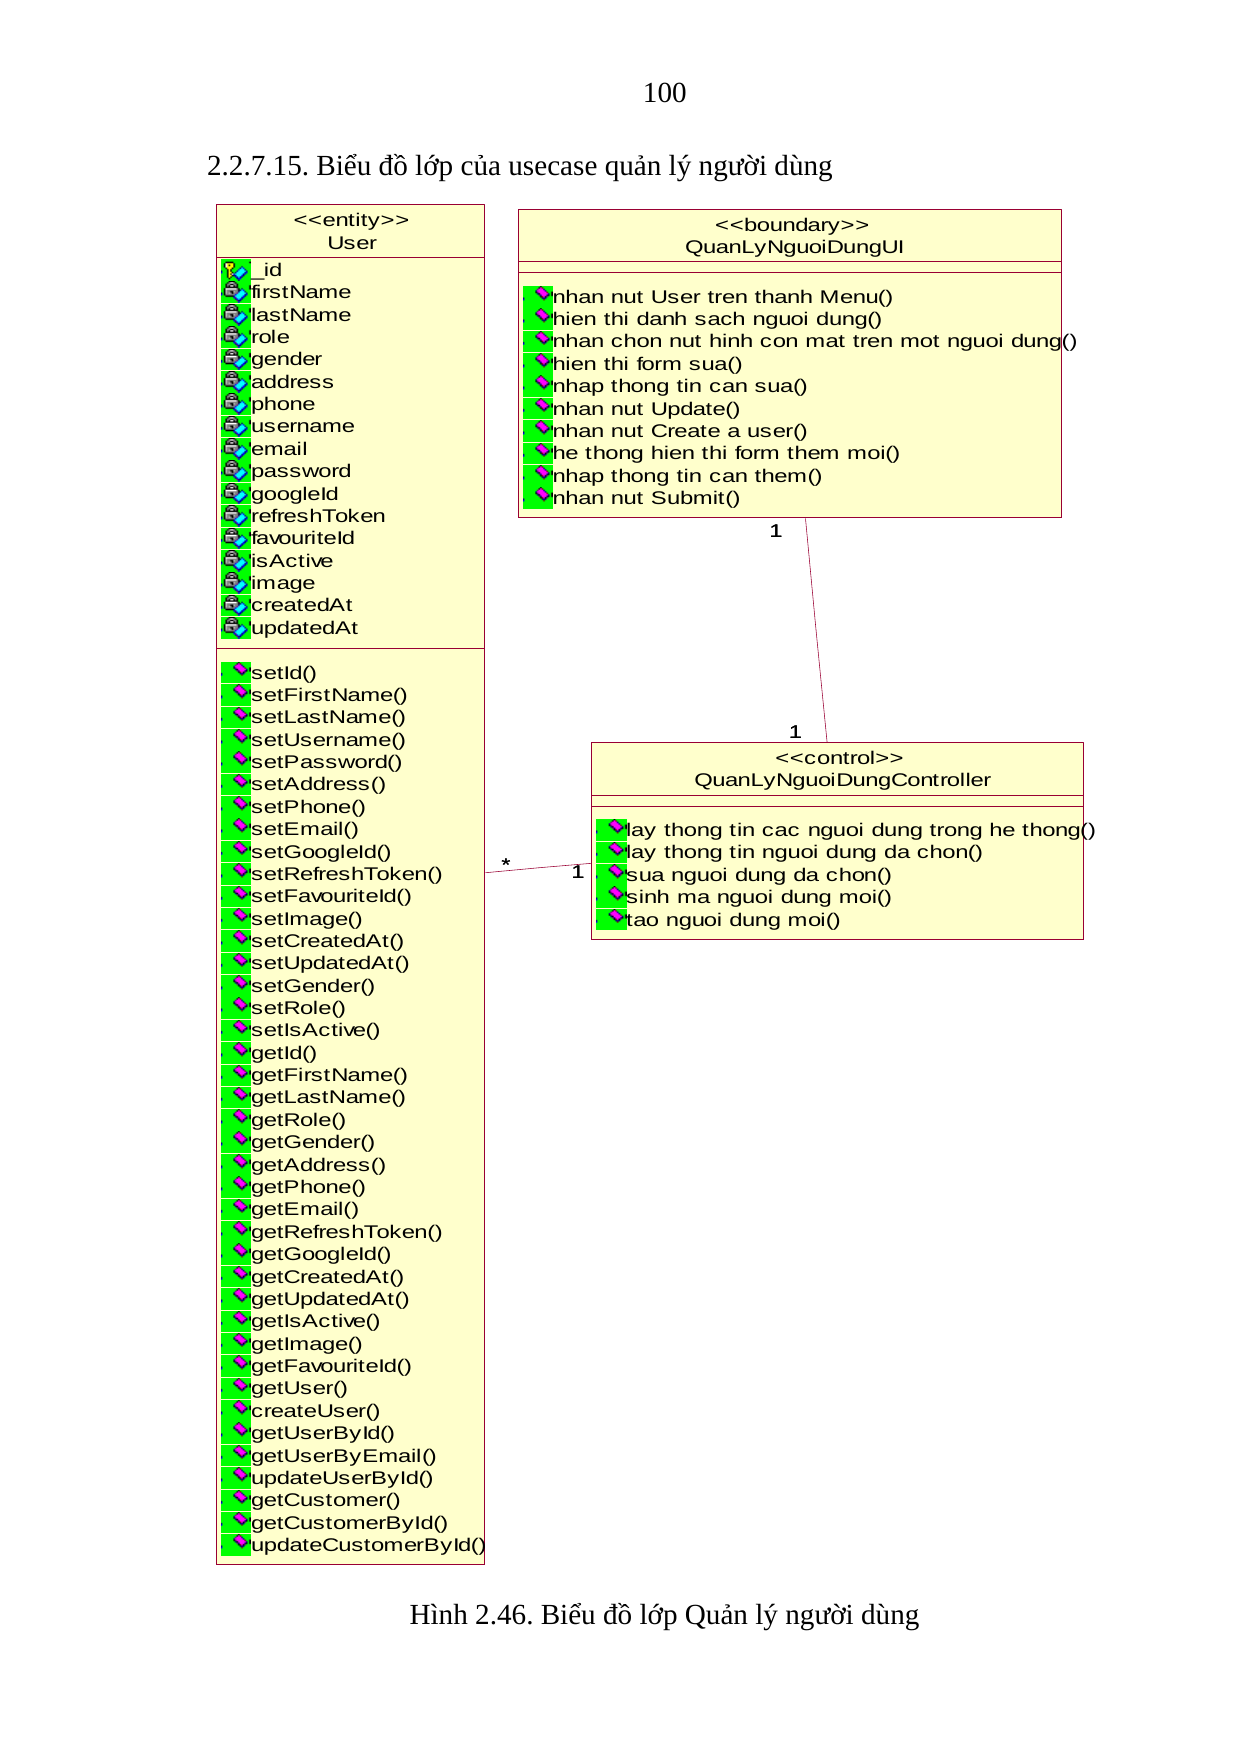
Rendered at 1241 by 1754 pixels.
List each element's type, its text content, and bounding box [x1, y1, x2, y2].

subtitle Biểu đồ lớp của usecase quản lý người dùng [207, 148, 1122, 1568]
